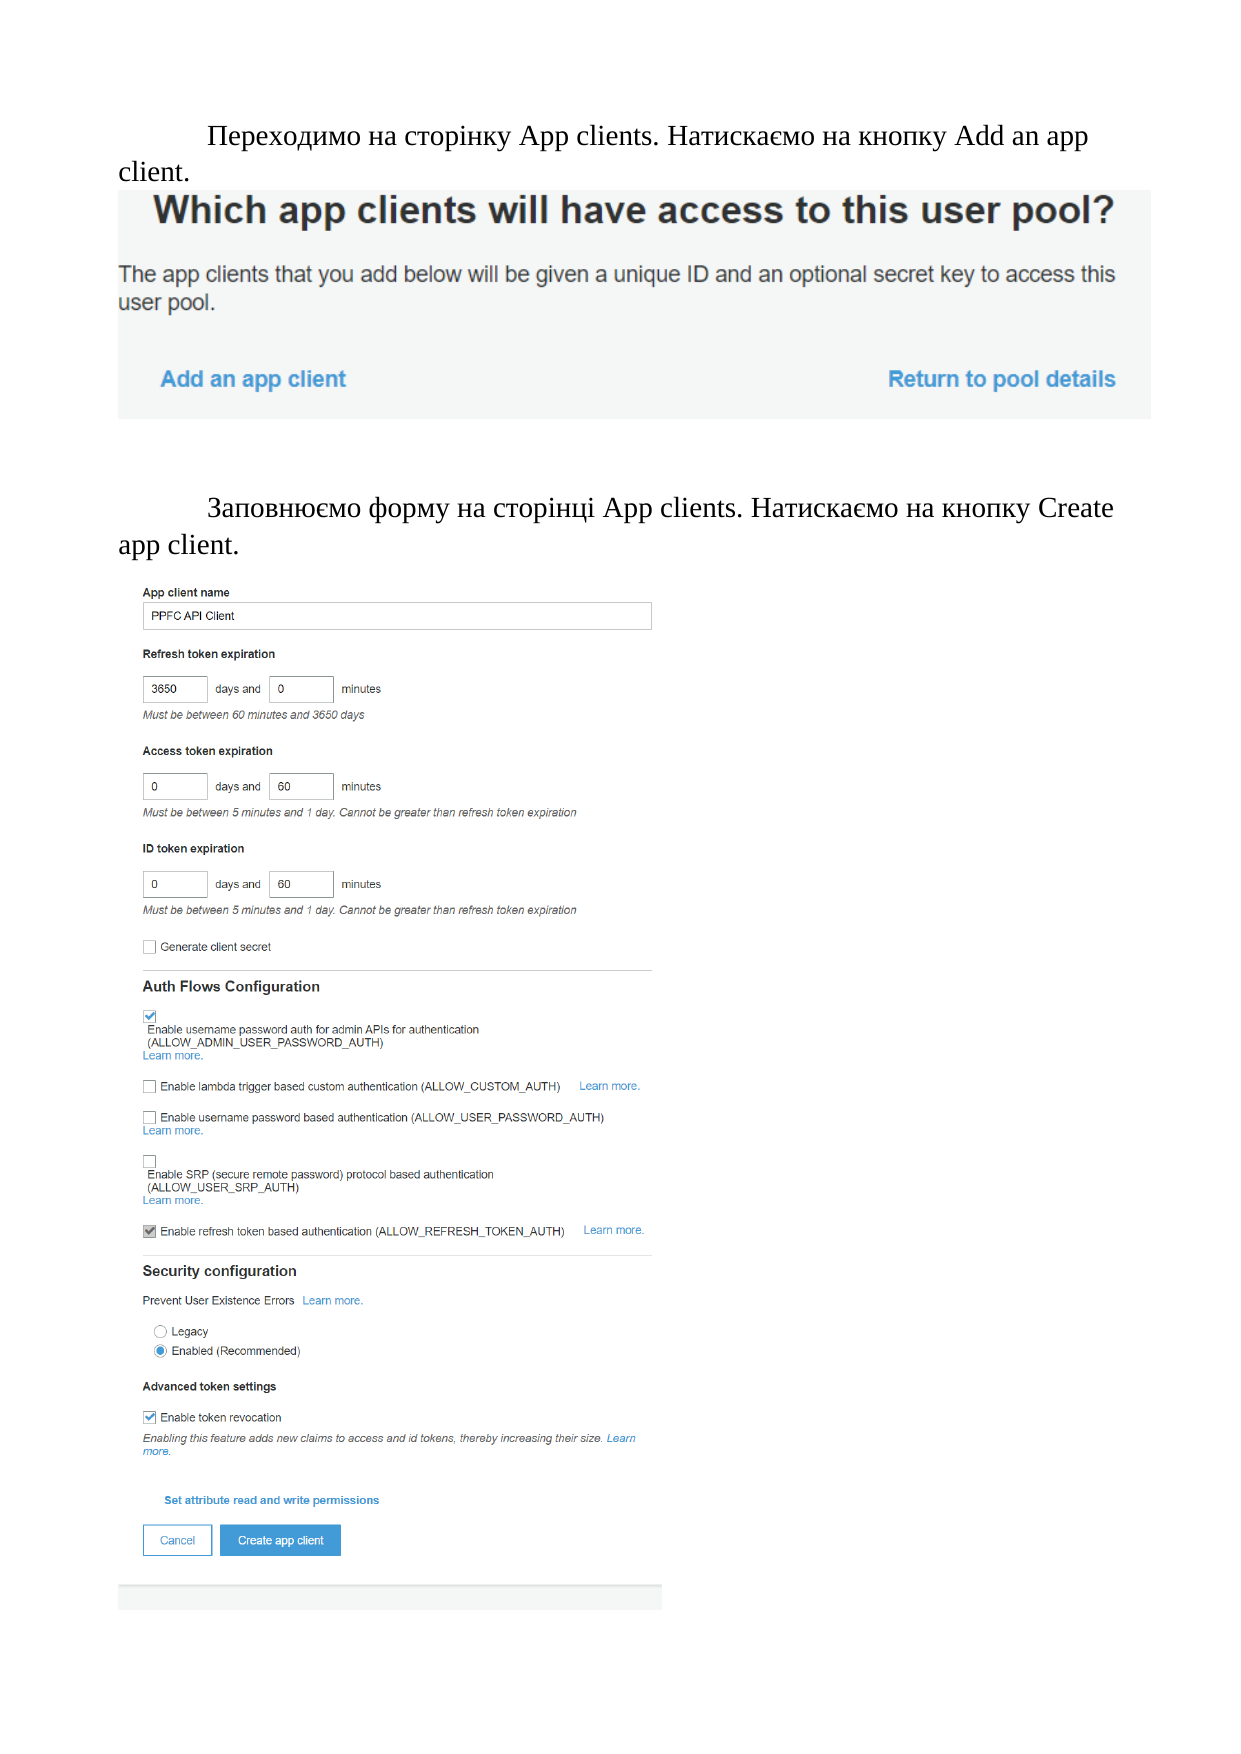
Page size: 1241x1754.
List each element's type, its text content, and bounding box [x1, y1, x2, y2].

picture [118, 190, 1151, 419]
picture [118, 562, 662, 1610]
